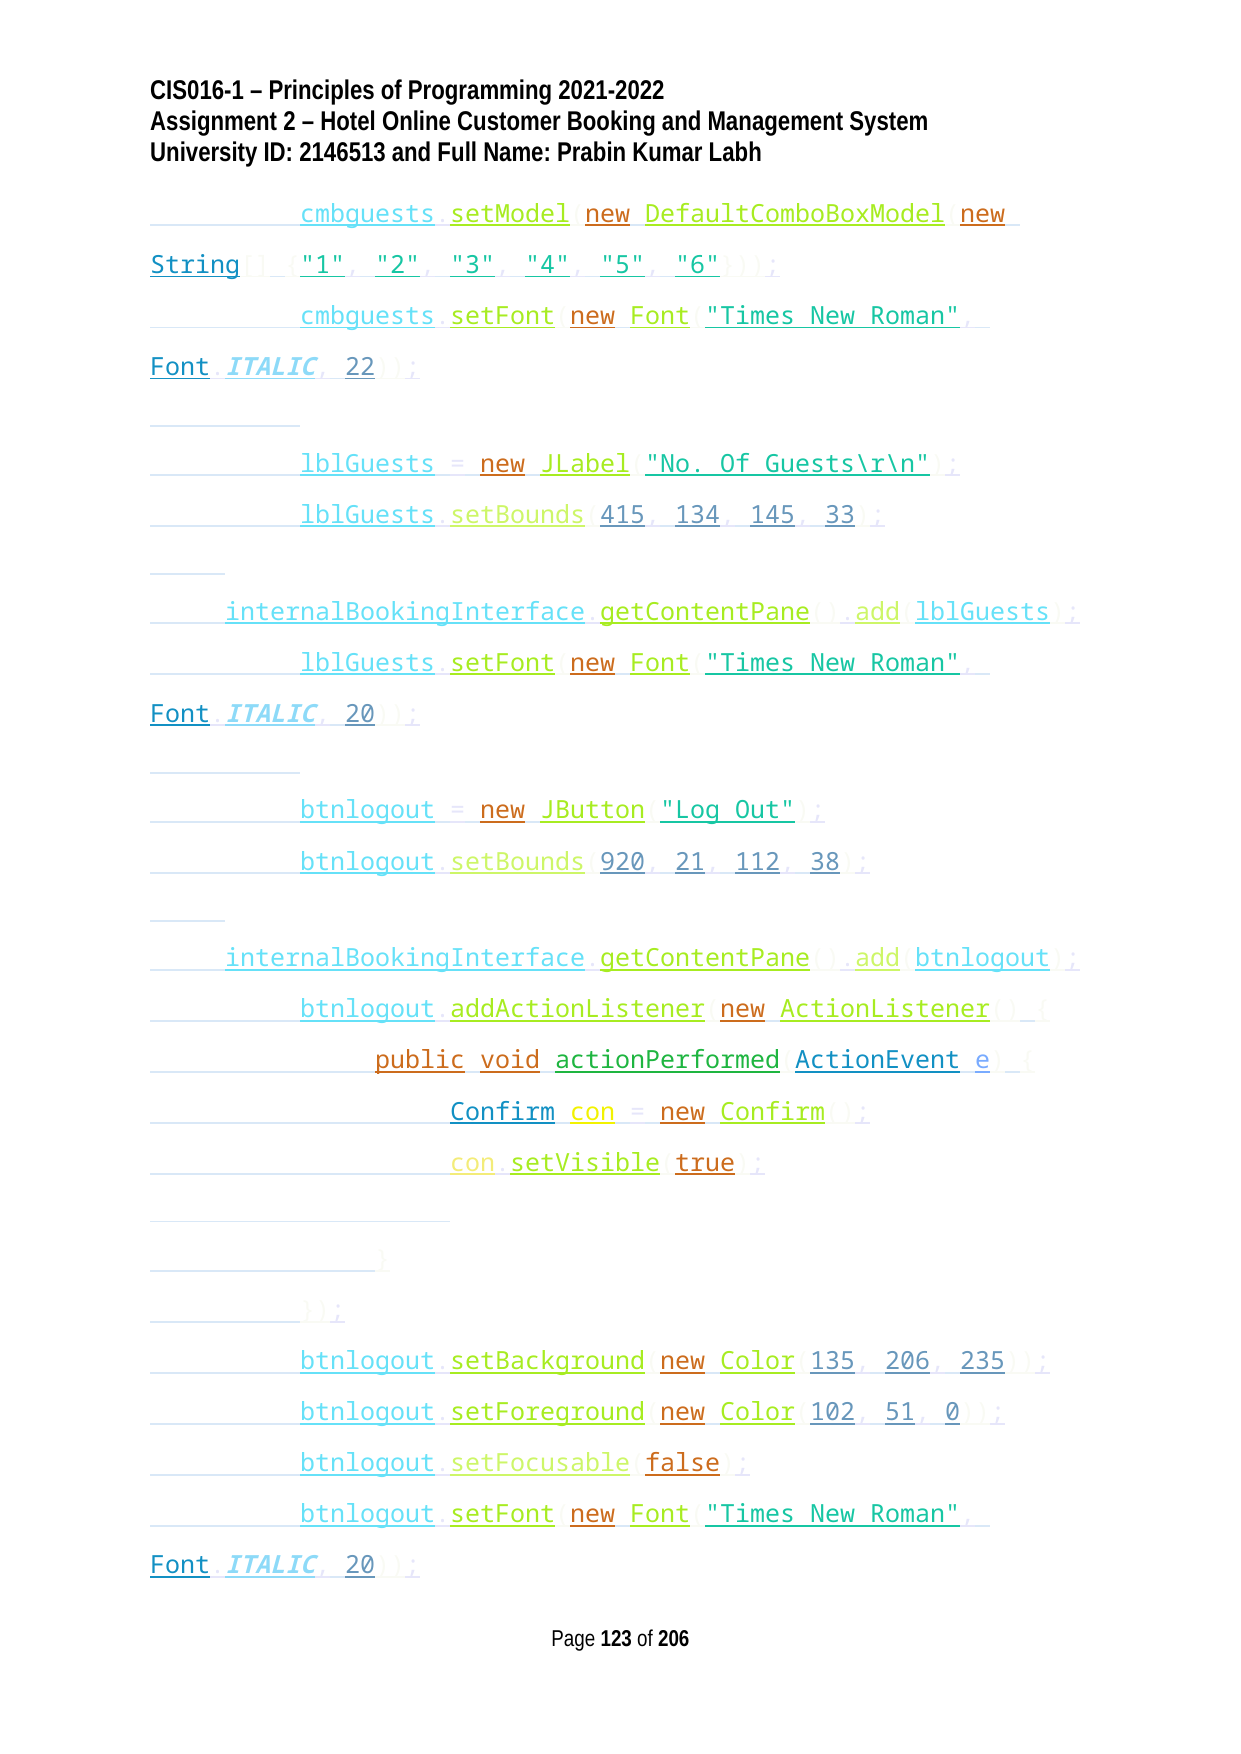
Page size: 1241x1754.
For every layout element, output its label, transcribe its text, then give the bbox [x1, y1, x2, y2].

text btnlogout.setForeground(new Color(102, 51, 0)); [150, 1394, 1090, 1428]
text btnlogout = new JButton("Log Out"); [150, 792, 1090, 826]
text btnlogout.addActionListener(new ActionListener() { [150, 991, 1090, 1025]
text public void actionPerformed(ActionEvent e) { [150, 1042, 1090, 1076]
text lblGuests.setFont(new Font("Times New Roman", Font.ITALIC, 20)); [150, 644, 1090, 729]
text lblGuests = new JLabel("No. Of Guests\r\n"); [150, 446, 1090, 479]
text btnlogout.setBounds(920, 21, 112, 38); [150, 843, 1090, 877]
text cmbguests.setModel(new DefaultComboBoxModel(new String[] {"1", "2", "3", "4", "5", "6"})); [150, 196, 1090, 281]
text btnlogout.setFont(new Font("Times New Roman", Font.ITALIC, 20)); [150, 1496, 1090, 1581]
text }); [150, 1292, 1090, 1326]
text } [150, 1241, 1090, 1275]
text Confirm con = new Confirm(); [150, 1093, 1090, 1127]
text con.setVisible(true); [150, 1144, 1090, 1178]
text btnlogout.setFocusable(false); [150, 1445, 1090, 1479]
text cmbguests.setFont(new Font("Times New Roman", Font.ITALIC, 22)); [150, 298, 1090, 383]
text btnlogout.setBackground(new Color(135, 206, 235)); [150, 1343, 1090, 1377]
text lblGuests.setBounds(415, 134, 145, 33); [150, 497, 1090, 531]
text internalBookingInterface.getContentPane().add(btnlogout); [150, 894, 1090, 974]
text internalBookingInterface.getContentPane().add(lblGuests); [150, 548, 1090, 627]
